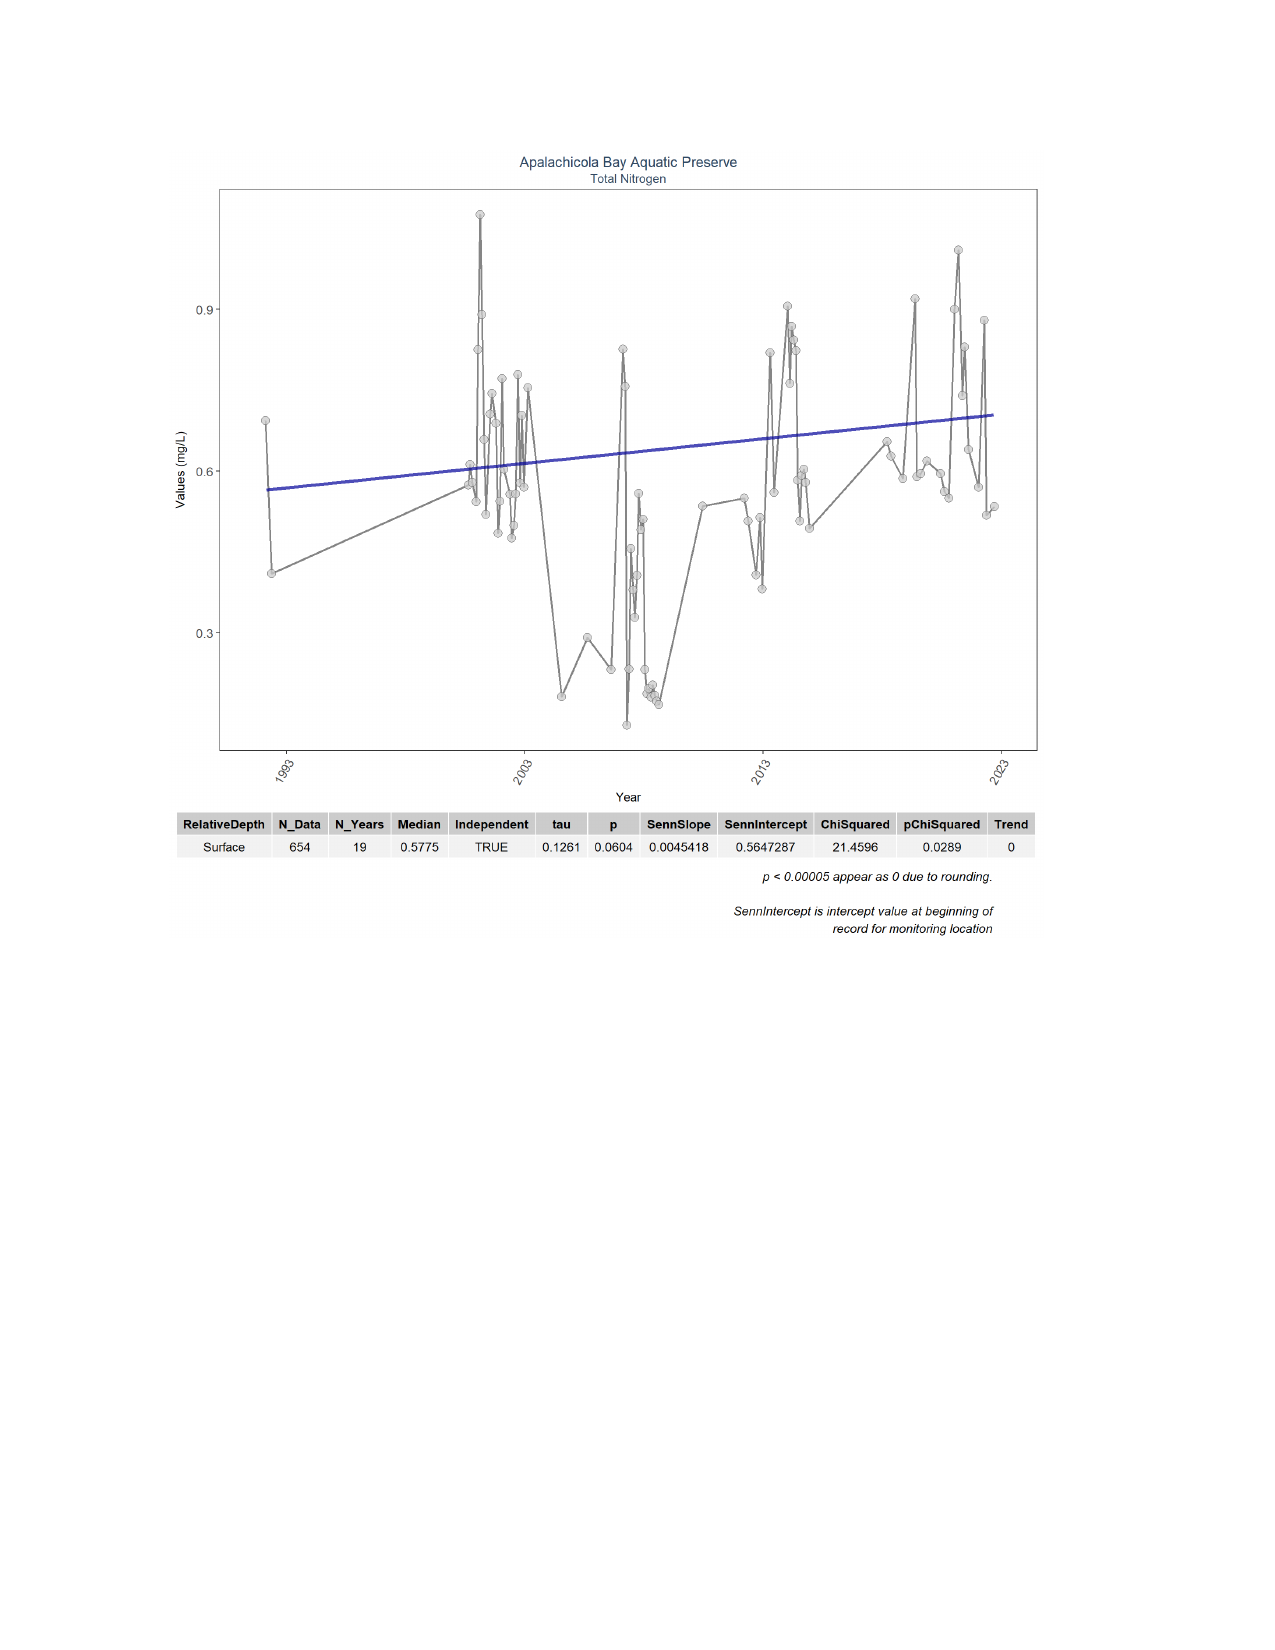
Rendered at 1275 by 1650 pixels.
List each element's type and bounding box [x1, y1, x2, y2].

picture [168, 150, 1044, 938]
